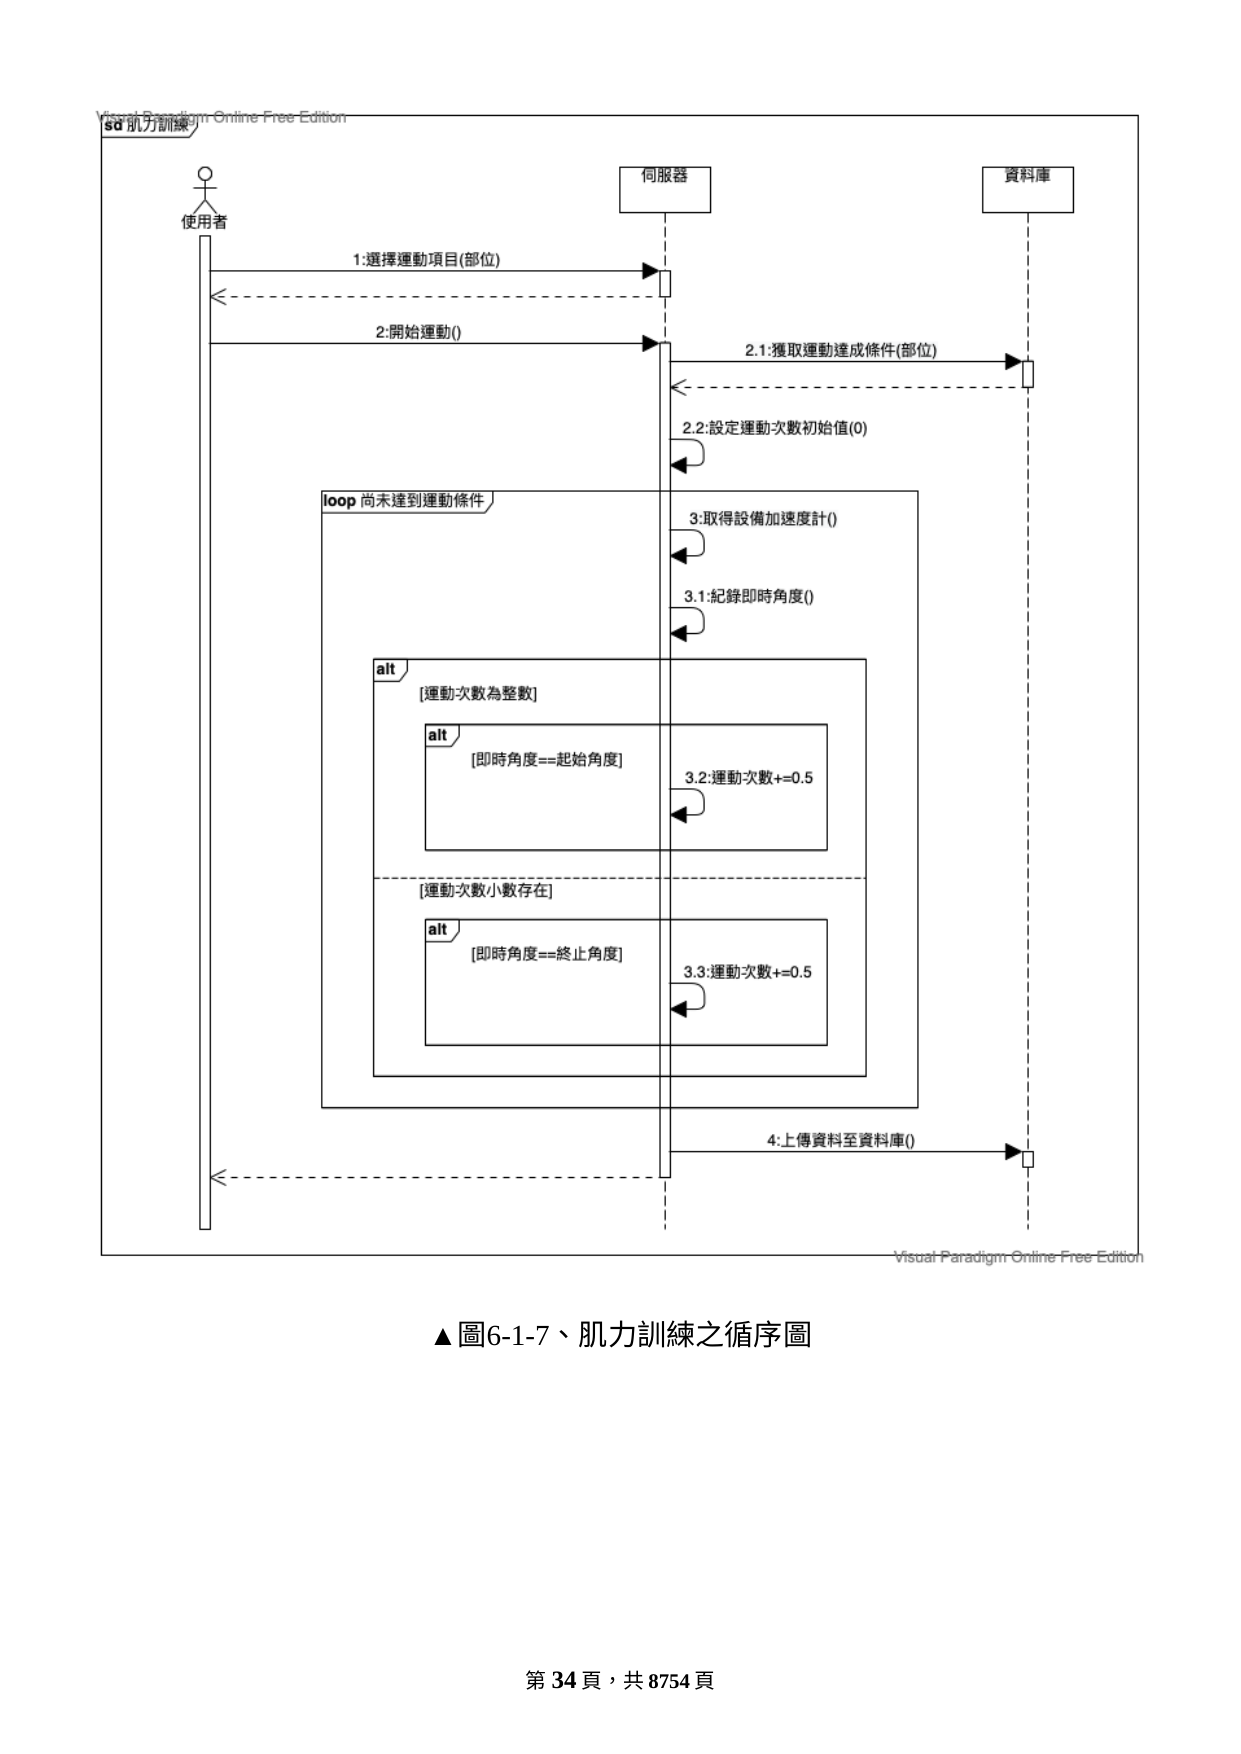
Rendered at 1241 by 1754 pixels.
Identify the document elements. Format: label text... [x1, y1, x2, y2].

picture [88, 102, 1152, 1269]
